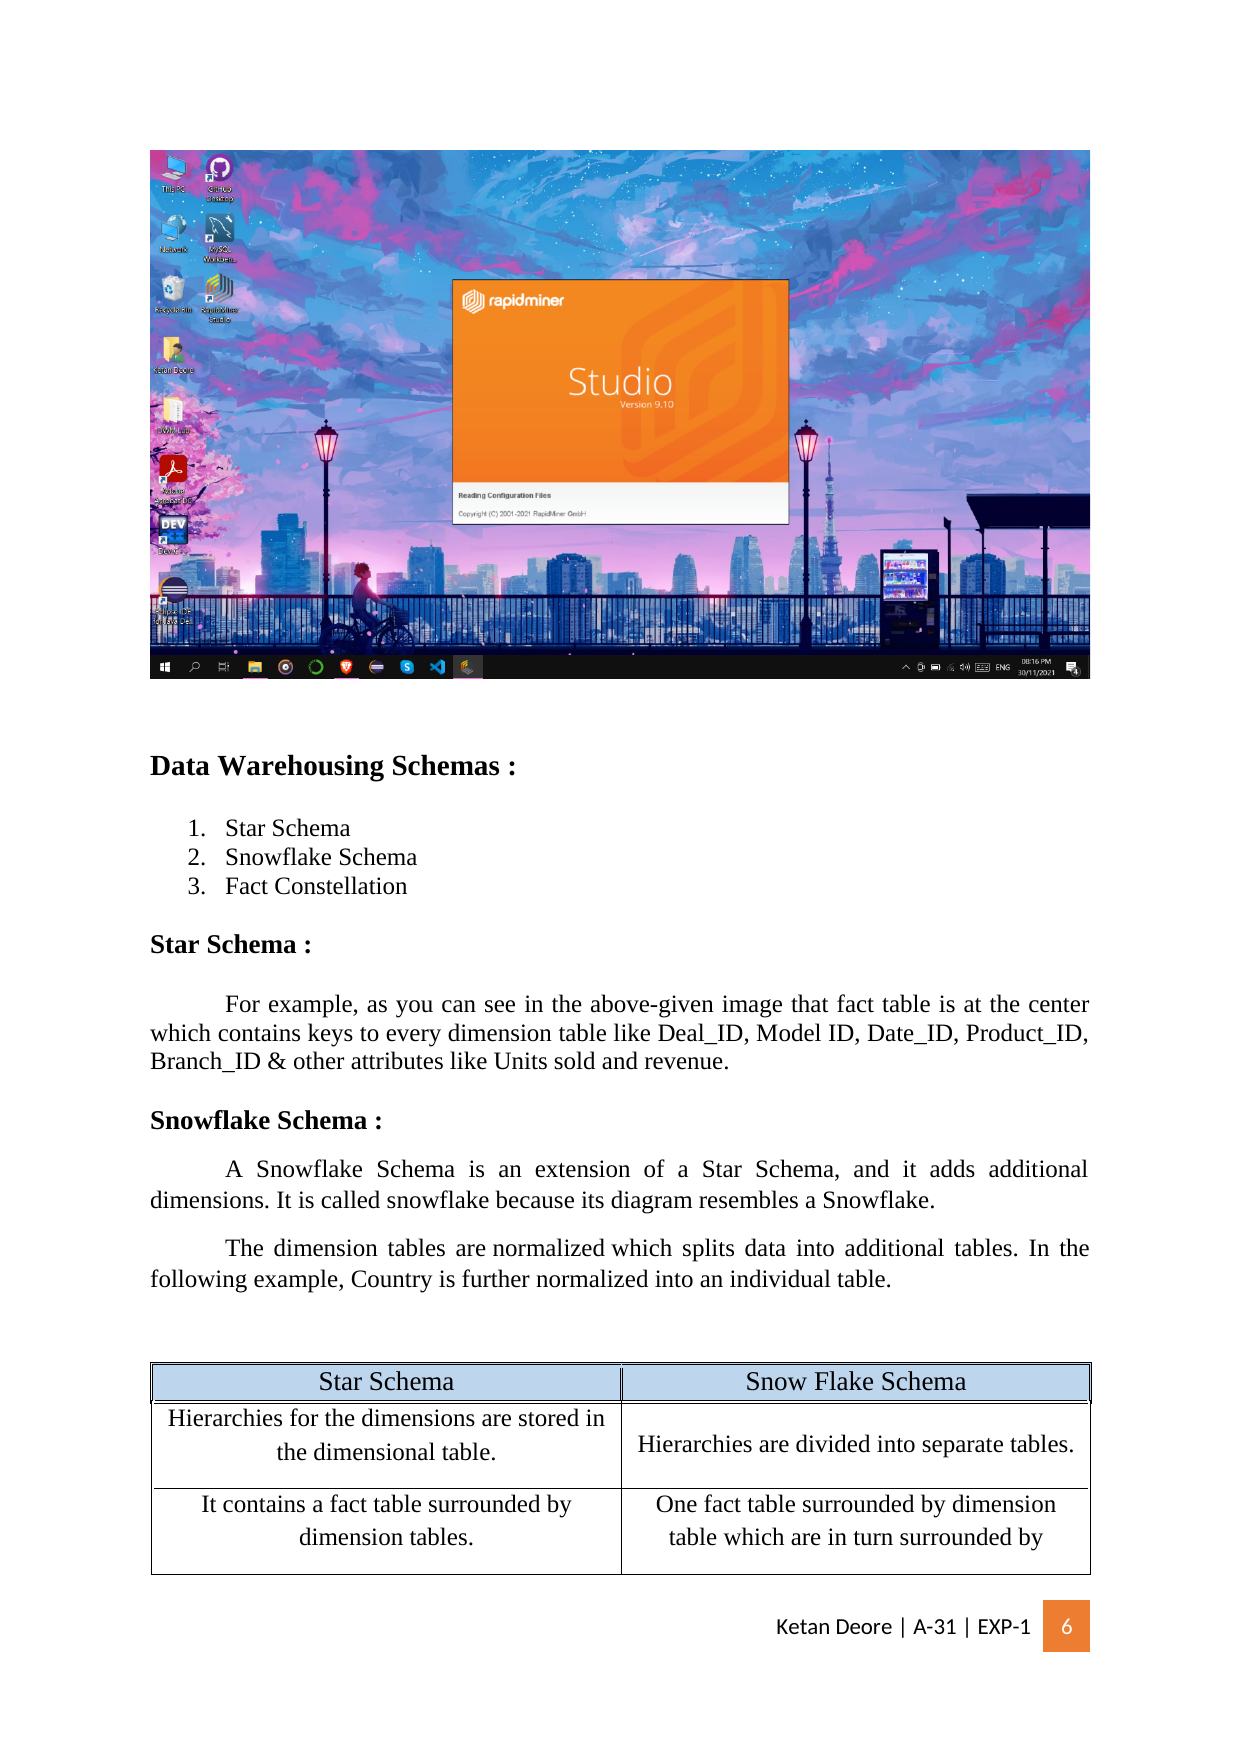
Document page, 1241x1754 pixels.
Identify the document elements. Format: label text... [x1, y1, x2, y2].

text Star Schema : [150, 929, 1090, 960]
picture [150, 150, 1091, 679]
list Fact Constellation [187, 871, 1090, 899]
list Snowflake Schema [187, 842, 1090, 871]
list Star Schema [187, 813, 1090, 842]
table_cell Hierarchies are divided into separate tables. [622, 1400, 1090, 1488]
table_header Star Schema [153, 1365, 621, 1400]
text A Snowflake Schema is an extension of a Star Schema, and it adds additional dimensions. It is called snowflake because its diagram resembles a Snowflake. [150, 1154, 1090, 1214]
text The dimension tables are normalized which splits data into additional tables. In the following example, Country is further normalized into an individual table. [150, 1233, 1090, 1293]
text Snowflake Schema : [150, 1104, 1090, 1136]
table_header Snow Flake Schema [621, 1365, 1089, 1400]
text Data Warehousing Schemas : [150, 748, 1090, 781]
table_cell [622, 1488, 1090, 1574]
table_cell Hierarchies for the dimensions are stored in the dimensional table. [152, 1400, 621, 1488]
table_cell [152, 1488, 621, 1574]
text For example, as you can see in the above-given image that fact table is at the center which contains keys to every dimension table like Deal_ID, Model ID, Date_ID, Product_ID, Branch_ID & other attributes like Units sold and revenue. [150, 989, 1090, 1075]
